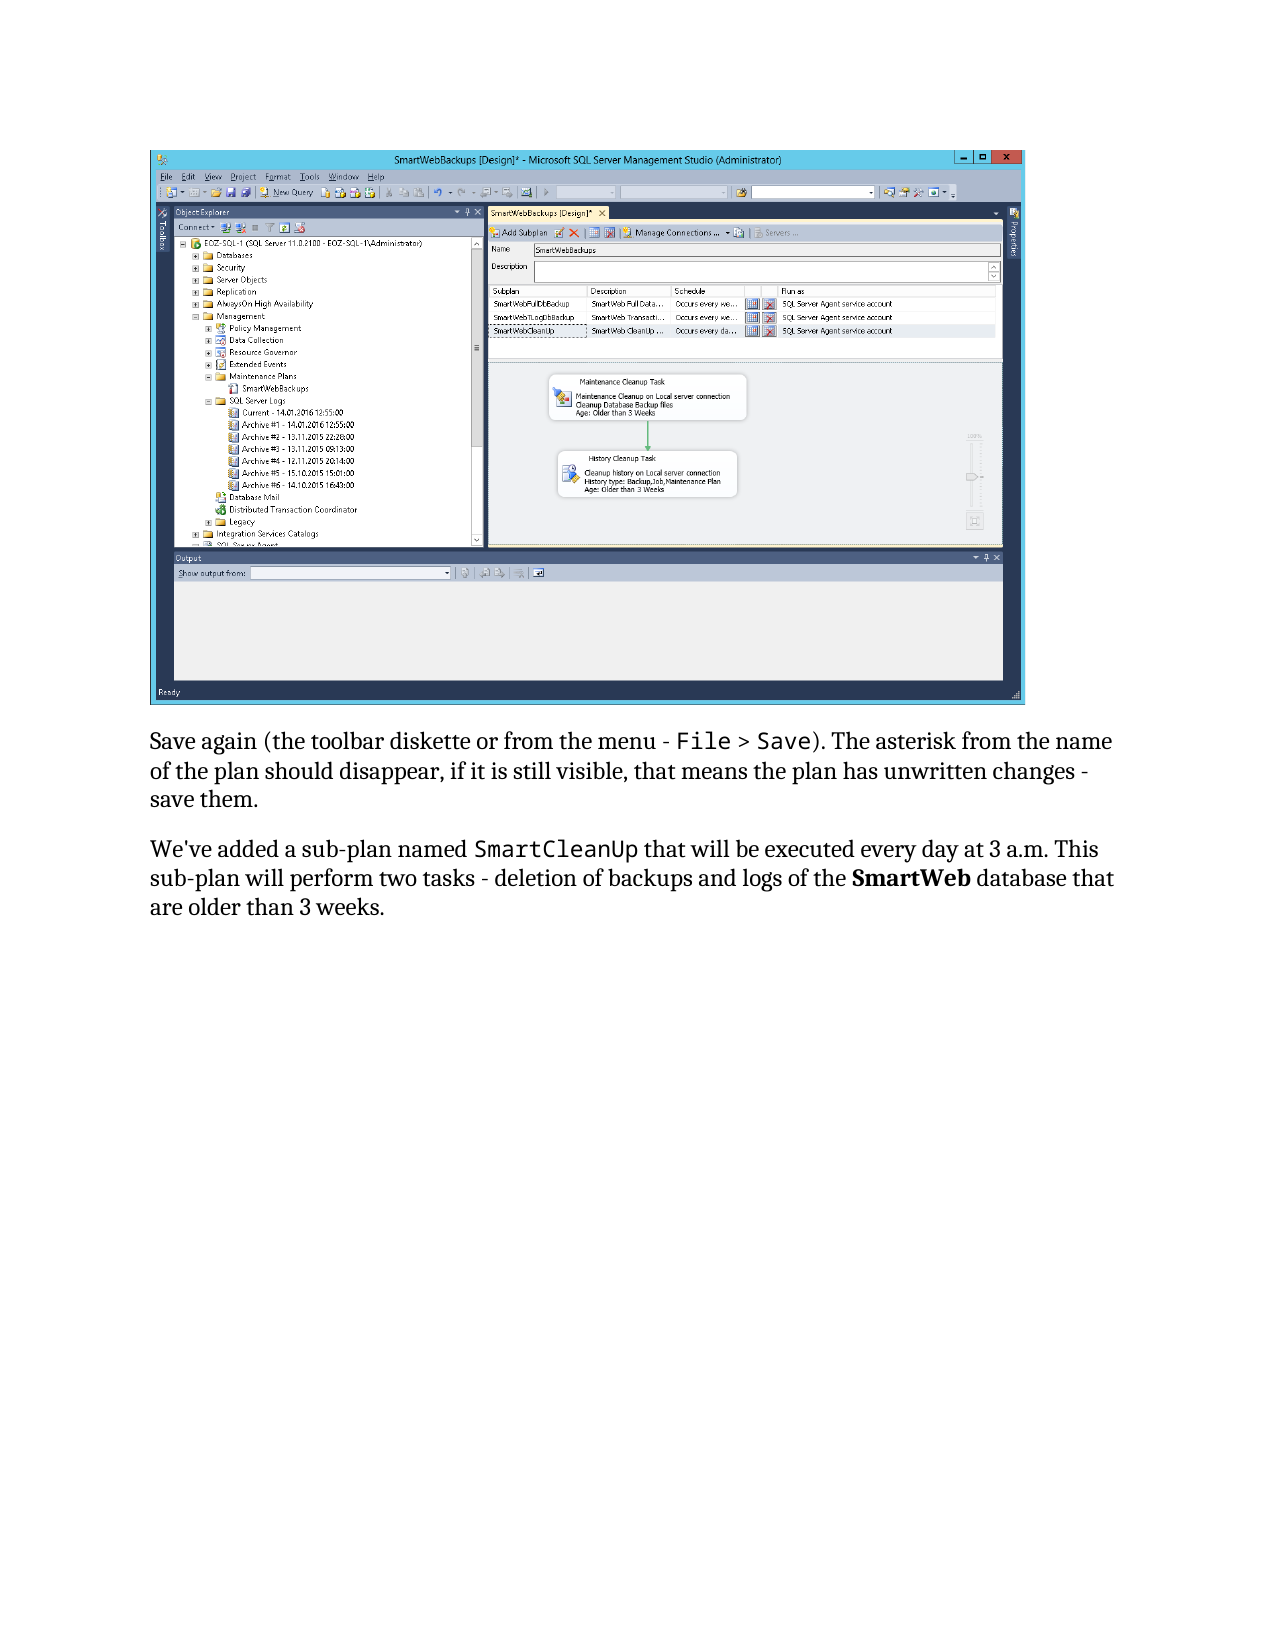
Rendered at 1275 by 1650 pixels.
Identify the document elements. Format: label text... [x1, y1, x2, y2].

text Save again (the toolbar diskette or from the menu - File > Save). The asterisk from the name of the plan should disappear, if it is still visible, that means the plan has unwritten changes - save them. [150, 725, 1125, 814]
text We've added a sub-plan named SmartCleanUp that will be executed every day at 3 a.m. This sub-plan will perform two tasks - deletion of backups and logs of the SmartWeb database that are older than 3 weeks. [150, 833, 1125, 922]
picture [150, 150, 1025, 705]
